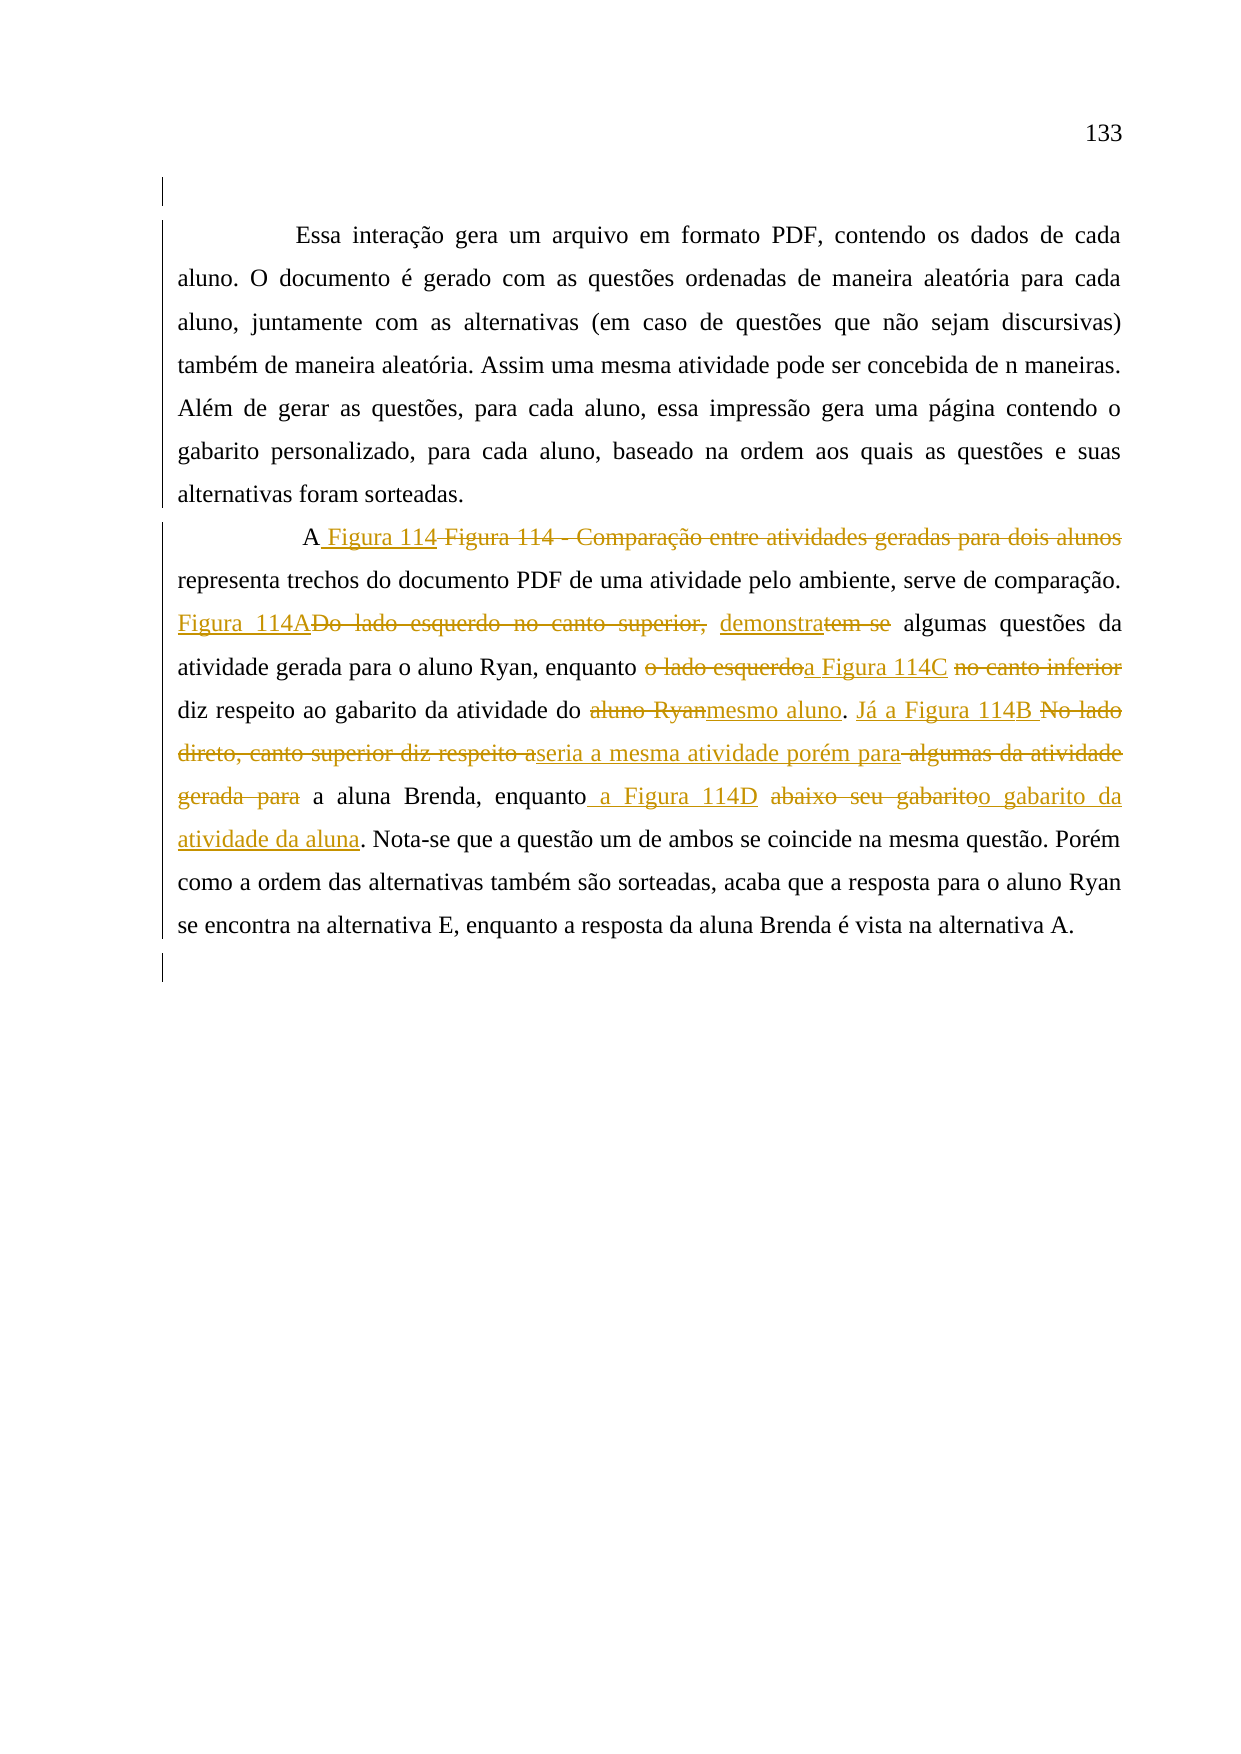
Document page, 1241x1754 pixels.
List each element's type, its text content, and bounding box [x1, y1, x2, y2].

text Essa interação gera um arquivo em formato PDF, contendo os dados de cada aluno. O documento é gerado com as questões ordenadas de maneira aleatória para cada aluno, juntamente com as alternativas (em caso de questões que não sejam discursivas) também de maneira aleatória. Assim uma mesma atividade pode ser concebida de n maneiras. Além de gerar as questões, para cada aluno, essa impressão gera uma página contendo o gabarito personalizado, para cada aluno, baseado na ordem aos quais as questões e suas alternativas foram sorteadas. [177, 220, 1122, 508]
text A representa trechos do documento PDF de uma atividade pelo ambiente, serve de comparação. algumas questões da atividade gerada para o aluno Ryan, enquanto diz respeito ao gabarito da atividade do . a aluna Brenda, enquanto . Nota-se que a questão um de ambos se coincide na mesma questão. Porém como a ordem das alternativas também são sorteadas, acaba que a resposta para o aluno Ryan se encontra na alternativa E, enquanto a resposta da aluna Brenda é vista na alternativa A. [177, 522, 1122, 939]
